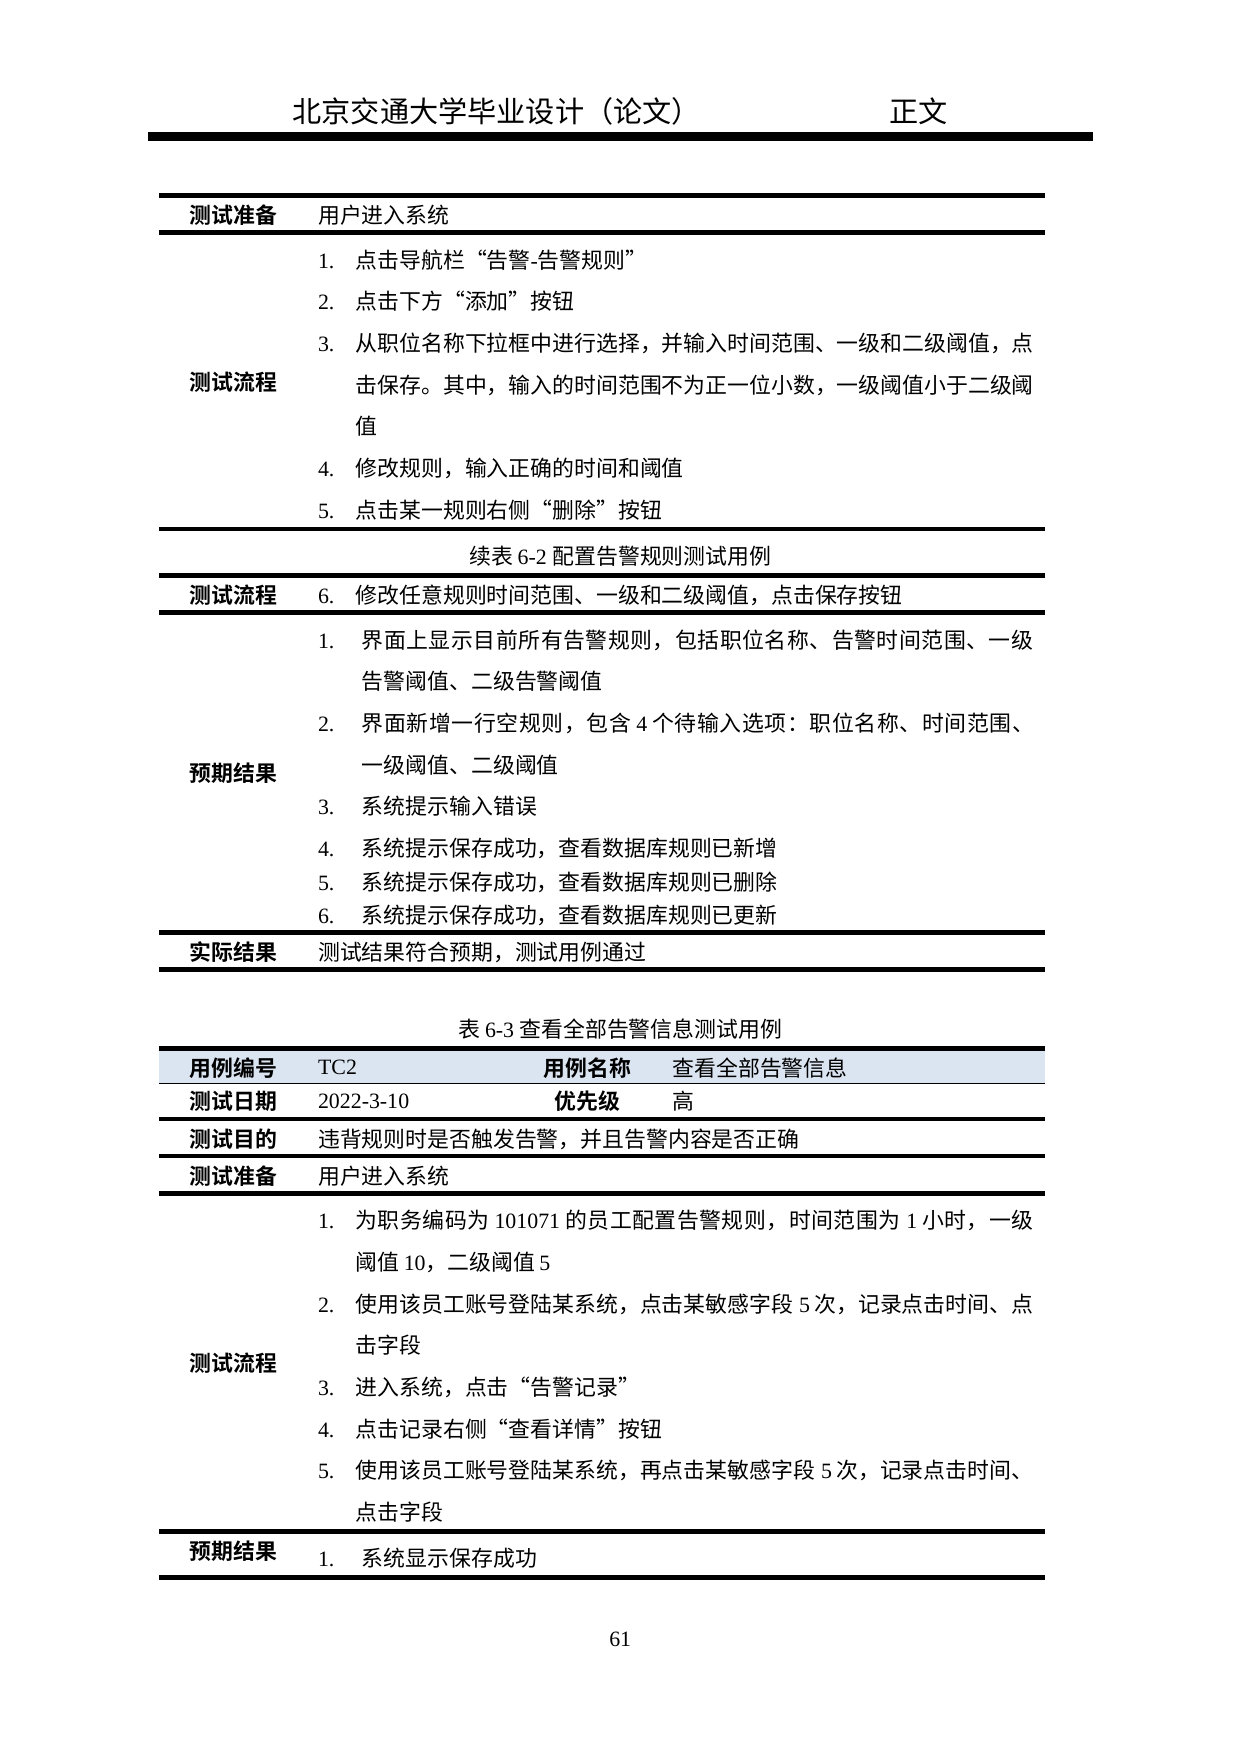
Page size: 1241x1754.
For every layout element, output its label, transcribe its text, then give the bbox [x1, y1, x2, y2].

table_header 测试流程 [159, 578, 307, 610]
table_header 用例名称 [513, 1051, 661, 1083]
table_cell 预期结果 [159, 615, 307, 930]
table_cell 测试流程 [159, 235, 307, 526]
table_cell 点击导航栏“告警-告警规则” 点击下方“添加”按钮 从职位名称下拉框中进行选择，并输入时间范围、一级和二级阈值，点击保存。其中，输入的时间范围不为正一位小数，一级阈值小于二级阈值 修改规则，输入正确的时间和阈值 点击某一规则右侧“删除”按钮 [307, 235, 1045, 526]
table_cell 测试流程 [159, 1196, 307, 1529]
table_header 查看全部告警信息 [661, 1051, 1045, 1083]
table_cell 用户进入系统 [307, 1158, 1045, 1191]
table_cell 测试准备 [159, 198, 307, 230]
table_cell 优先级 [513, 1084, 661, 1116]
table_cell 测试结果符合预期，测试用例通过 [307, 935, 1045, 967]
table_cell 界面上显示目前所有告警规则，包括职位名称、告警时间范围、一级告警阈值、二级告警阈值 界面新增一行空规则，包含4个待输入选项：职位名称、时间范围、一级阈值、二级阈值 系统提示输入错误 系统提示保存成功，查看数据库规则已新增 系统提示保存成功，查看数据库规则已删除 系统提示保存成功，查看数据库规则已更新 [307, 615, 1045, 930]
table_header TC2 [307, 1051, 513, 1083]
text 续表6-2 配置告警规则测试用例 [148, 531, 1092, 573]
table_header 修改任意规则时间范围、一级和二级阈值，点击保存按钮 [307, 578, 1045, 610]
table_cell 测试准备 [159, 1158, 307, 1191]
table_cell 为职务编码为101071的员工配置告警规则，时间范围为1小时，一级阈值10，二级阈值5 使用该员工账号登陆某系统，点击某敏感字段5次，记录点击时间、点击字段 进入系统，点击“告警记录” 点击记录右侧“查看详情”按钮 使用该员工账号登陆某系统，再点击某敏感字段5次，记录点击时间、点击字段 [307, 1196, 1045, 1529]
table_cell 2022-3-10 [307, 1084, 513, 1116]
table_cell 测试日期 [159, 1084, 307, 1116]
table_cell 预期结果 [159, 1534, 307, 1575]
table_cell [307, 1534, 1045, 1575]
table_cell 实际结果 [159, 935, 307, 967]
table_cell 违背规则时是否触发告警，并且告警内容是否正确 [307, 1121, 1045, 1154]
table_cell 高 [661, 1084, 1045, 1116]
table_cell 测试目的 [159, 1121, 307, 1154]
text 表6-3 查看全部告警信息测试用例 [148, 1004, 1092, 1046]
table_cell 用户进入系统 [307, 198, 1045, 230]
table_header 用例编号 [159, 1051, 307, 1083]
